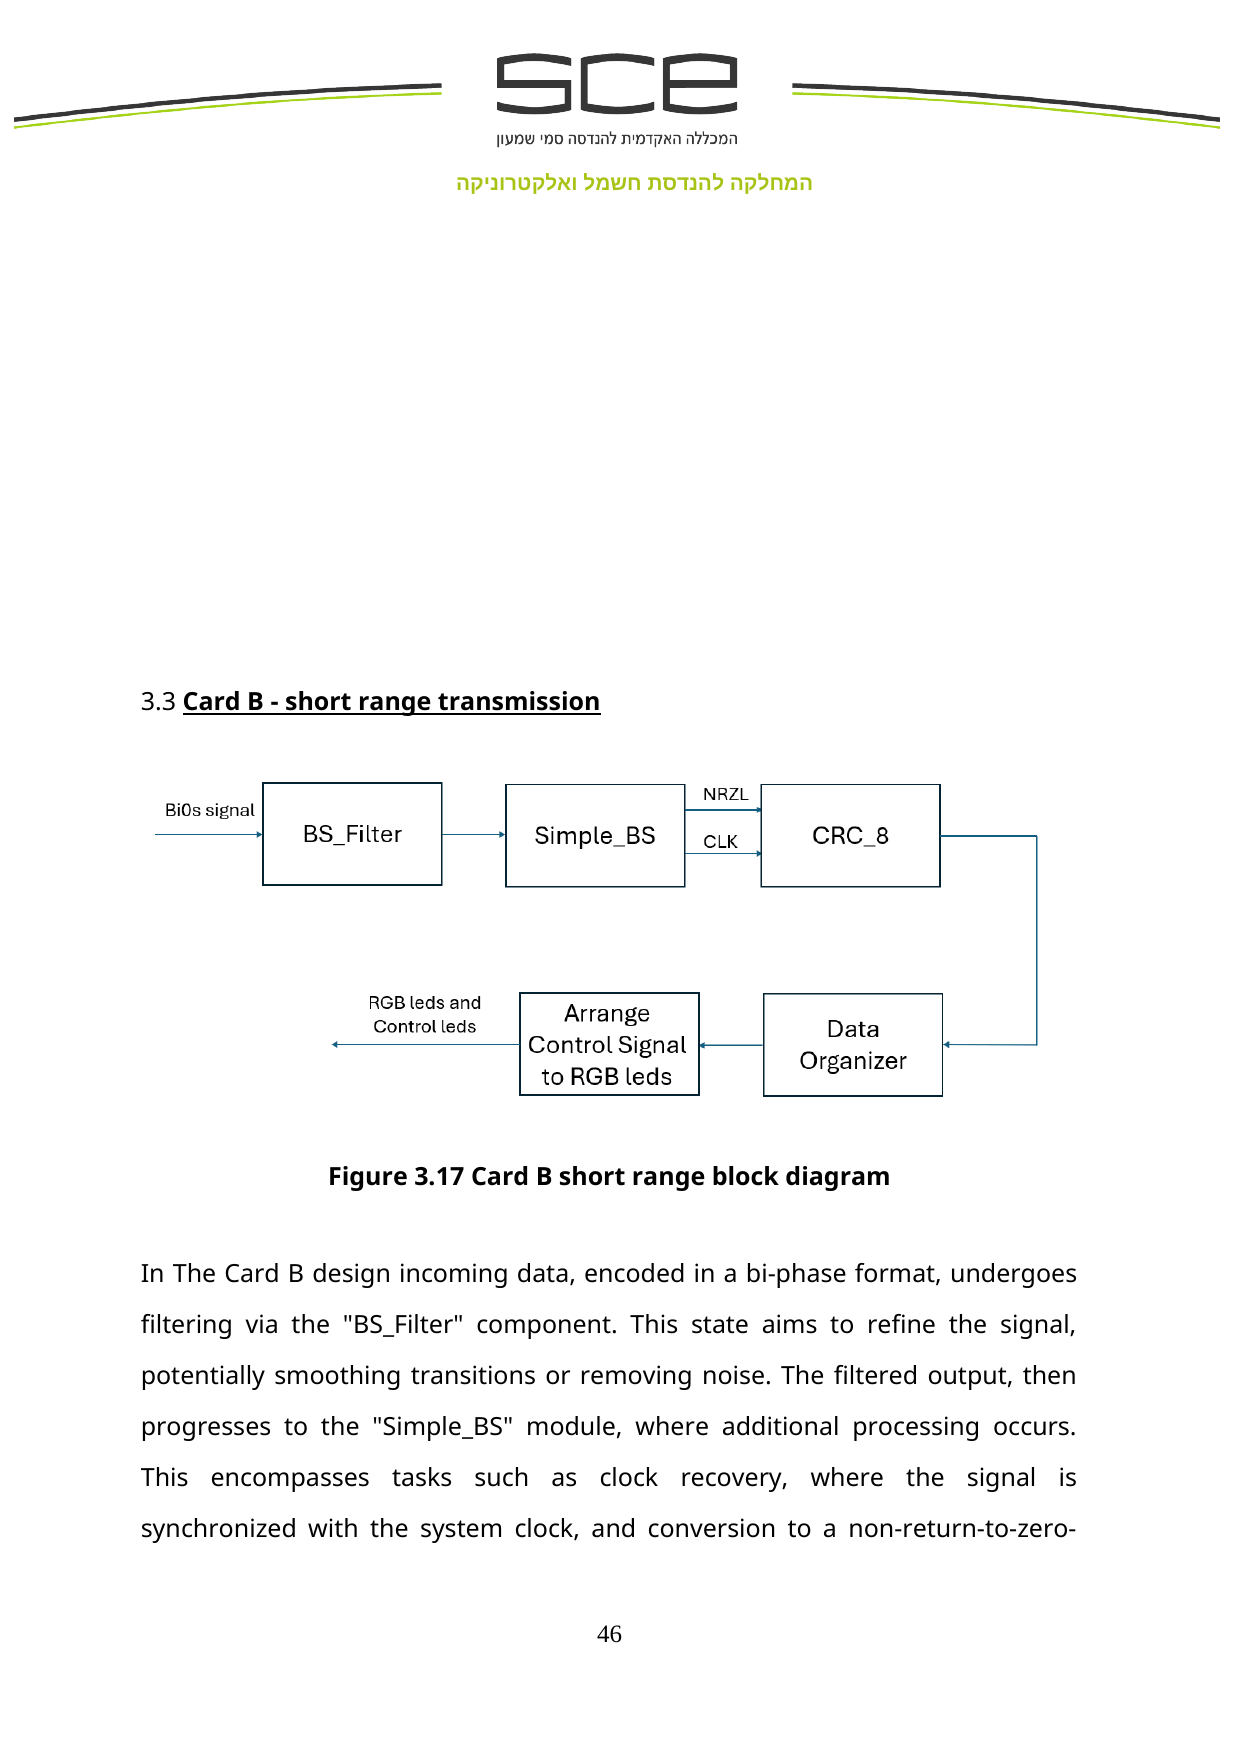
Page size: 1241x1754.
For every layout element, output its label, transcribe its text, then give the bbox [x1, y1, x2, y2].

picture [14, 0, 1221, 191]
picture [140, 735, 1079, 1132]
list Card B - short range transmission [141, 684, 1078, 718]
text Figure 3.17 Card B short range block diagram [141, 1158, 1078, 1192]
